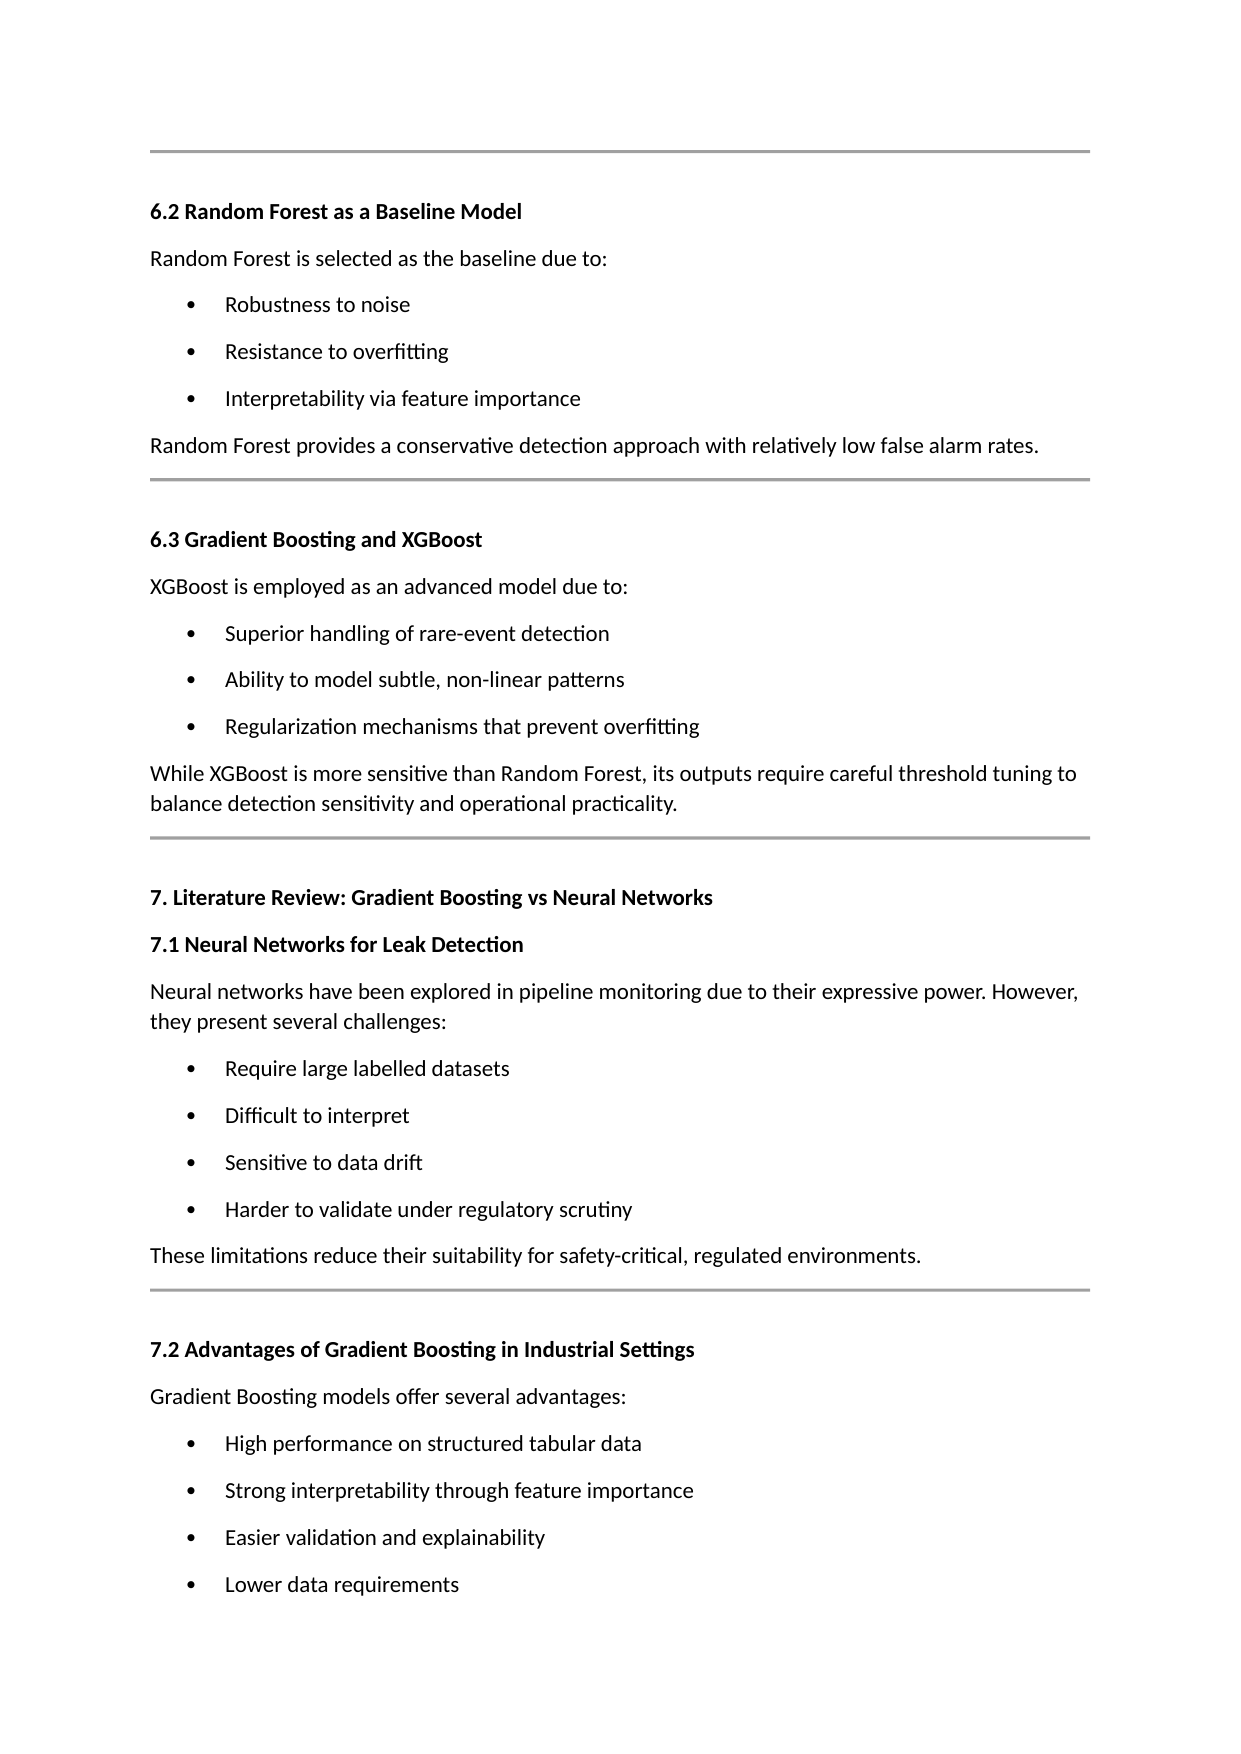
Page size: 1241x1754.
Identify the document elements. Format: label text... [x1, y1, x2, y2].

list Ability to model subtle, non-linear patterns [187, 666, 1090, 694]
list Interpretability via feature importance [187, 384, 1090, 412]
list Resistance to overfitting [187, 337, 1090, 366]
list Lower data requirements [187, 1570, 1090, 1598]
list Strong interpretability through feature importance [187, 1476, 1090, 1504]
text While XGBoost is more sensitive than Random Forest, its outputs require careful threshold tuning to balance detection sensitivity and operational practicality. [150, 759, 1090, 818]
text 6.2 Random Forest as a Baseline Model [150, 197, 1090, 225]
list Difficult to interpret [187, 1101, 1090, 1129]
text Random Forest is selected as the baseline due to: [150, 244, 1090, 272]
list Superior handling of rare-event detection [187, 619, 1090, 647]
text Neural networks have been explored in pipeline monitoring due to their expressive power. However, they present several challenges: [150, 977, 1090, 1035]
list Robustness to noise [187, 291, 1090, 319]
list High performance on structured tabular data [187, 1429, 1090, 1457]
list Regularization mechanisms that prevent overfitting [187, 712, 1090, 741]
list Require large labelled datasets [187, 1054, 1090, 1082]
text 6.3 Gradient Boosting and XGBoost [150, 525, 1090, 553]
text 7.1 Neural Networks for Leak Detection [150, 930, 1090, 958]
text Gradient Boosting models offer several advantages: [150, 1382, 1090, 1410]
text XGBoost is employed as an advanced model due to: [150, 572, 1090, 600]
text Random Forest provides a conservative detection approach with relatively low false alarm rates. [150, 431, 1090, 459]
list Harder to validate under regulatory scrutiny [187, 1195, 1090, 1223]
text 7.2 Advantages of Gradient Boosting in Industrial Settings [150, 1335, 1090, 1363]
text These limitations reduce their suitability for safety-critical, regulated environments. [150, 1242, 1090, 1270]
text 7. Literature Review: Gradient Boosting vs Neural Networks [150, 883, 1090, 911]
list Easier validation and explainability [187, 1523, 1090, 1551]
list Sensitive to data drift [187, 1148, 1090, 1176]
